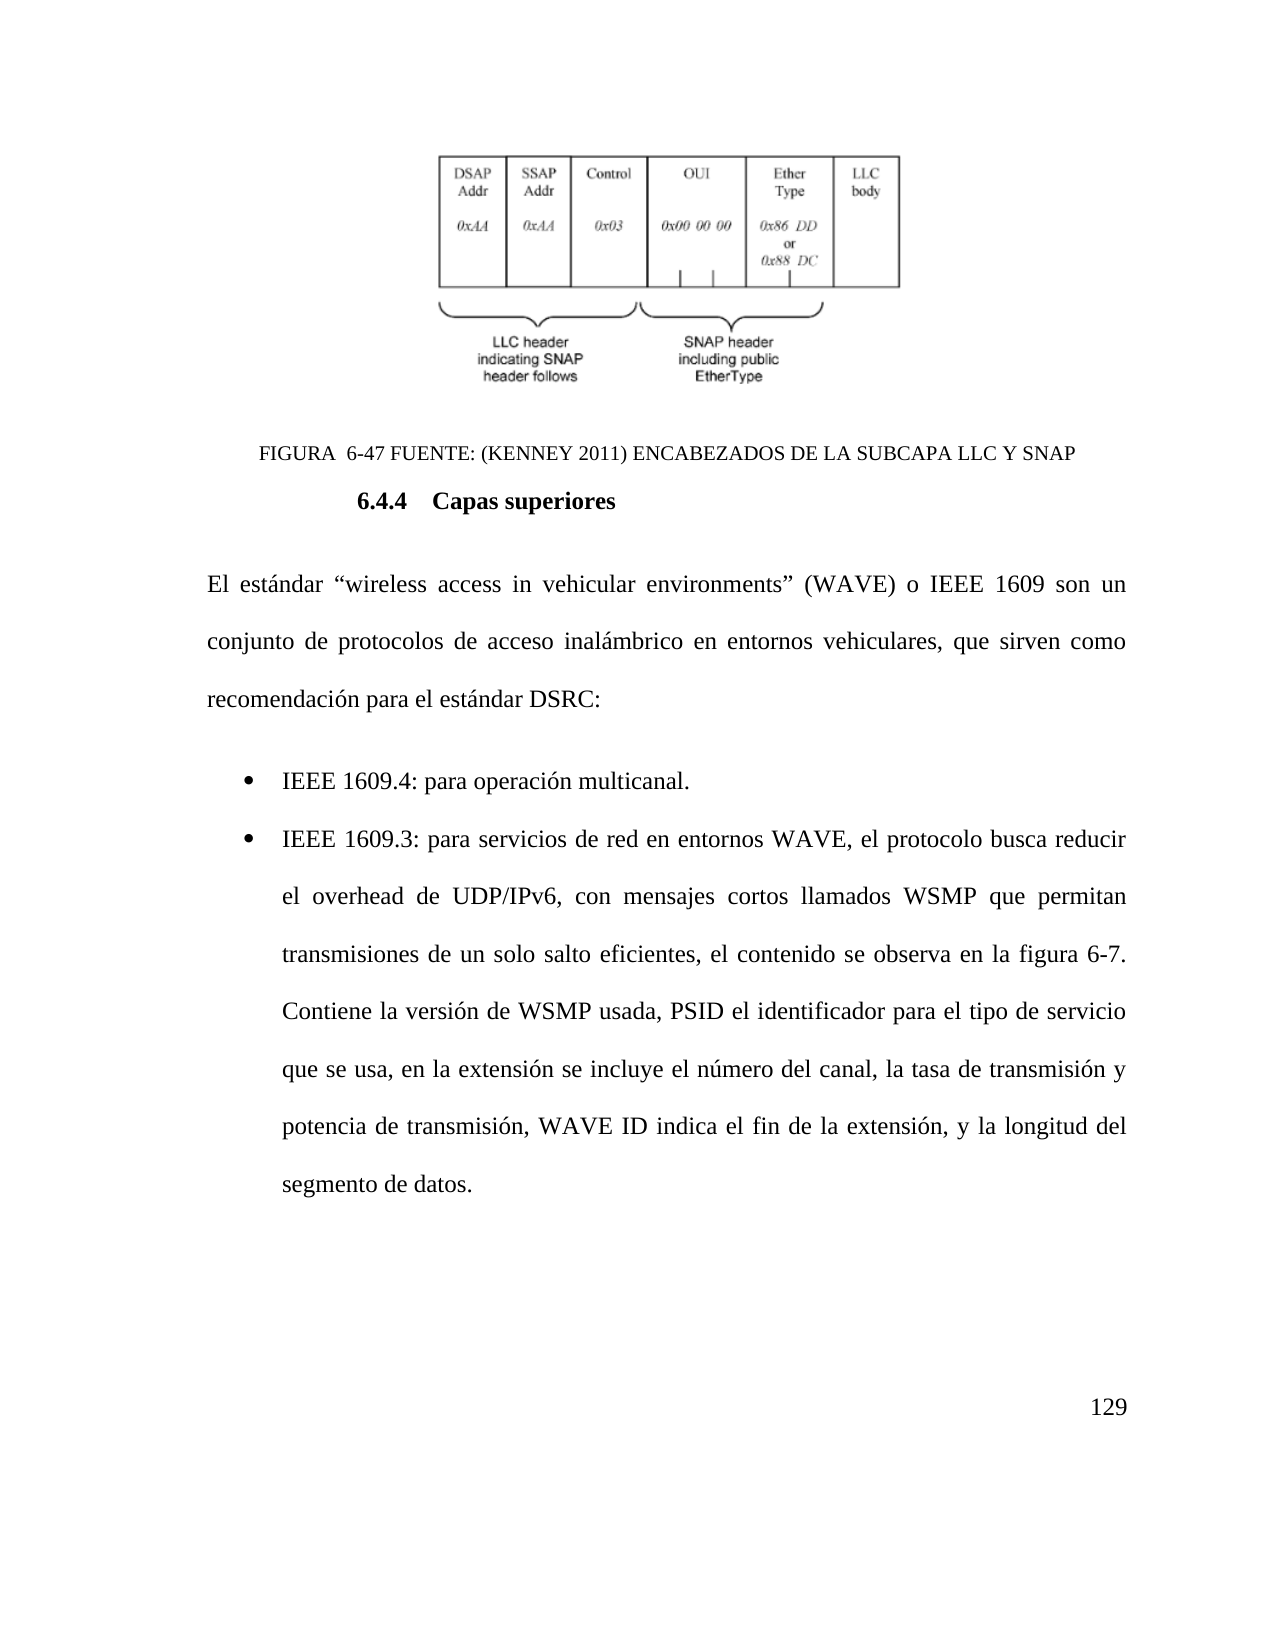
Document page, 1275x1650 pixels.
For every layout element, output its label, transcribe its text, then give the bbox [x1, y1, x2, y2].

subtitle Capas superiores [357, 486, 1127, 515]
list IEEE 1609.4: para operación multicanal. [244, 766, 1127, 795]
picture [424, 147, 910, 401]
list IEEE 1609.3: para servicios de red en entornos WAVE, el protocolo busca reducir el overhead de UDP/IPv6, con mensajes cortos llamados WSMP que permitan transmisiones de un solo salto eficientes, el contenido se observa en la figura 6-7. Contiene la versión de WSMP usada, PSID el identificador para el tipo de servicio que se usa, en la extensión se incluye el número del canal, la tasa de transmisión y potencia de transmisión, WAVE ID indica el fin de la extensión, y la longitud del segmento de datos. [244, 824, 1127, 1197]
text El estándar “wireless access in vehicular environments” (WAVE) o IEEE 1609 son un conjunto de protocolos de acceso inalámbrico en entornos vehiculares, que sirven como recomendación para el estándar DSRC: [207, 569, 1127, 712]
